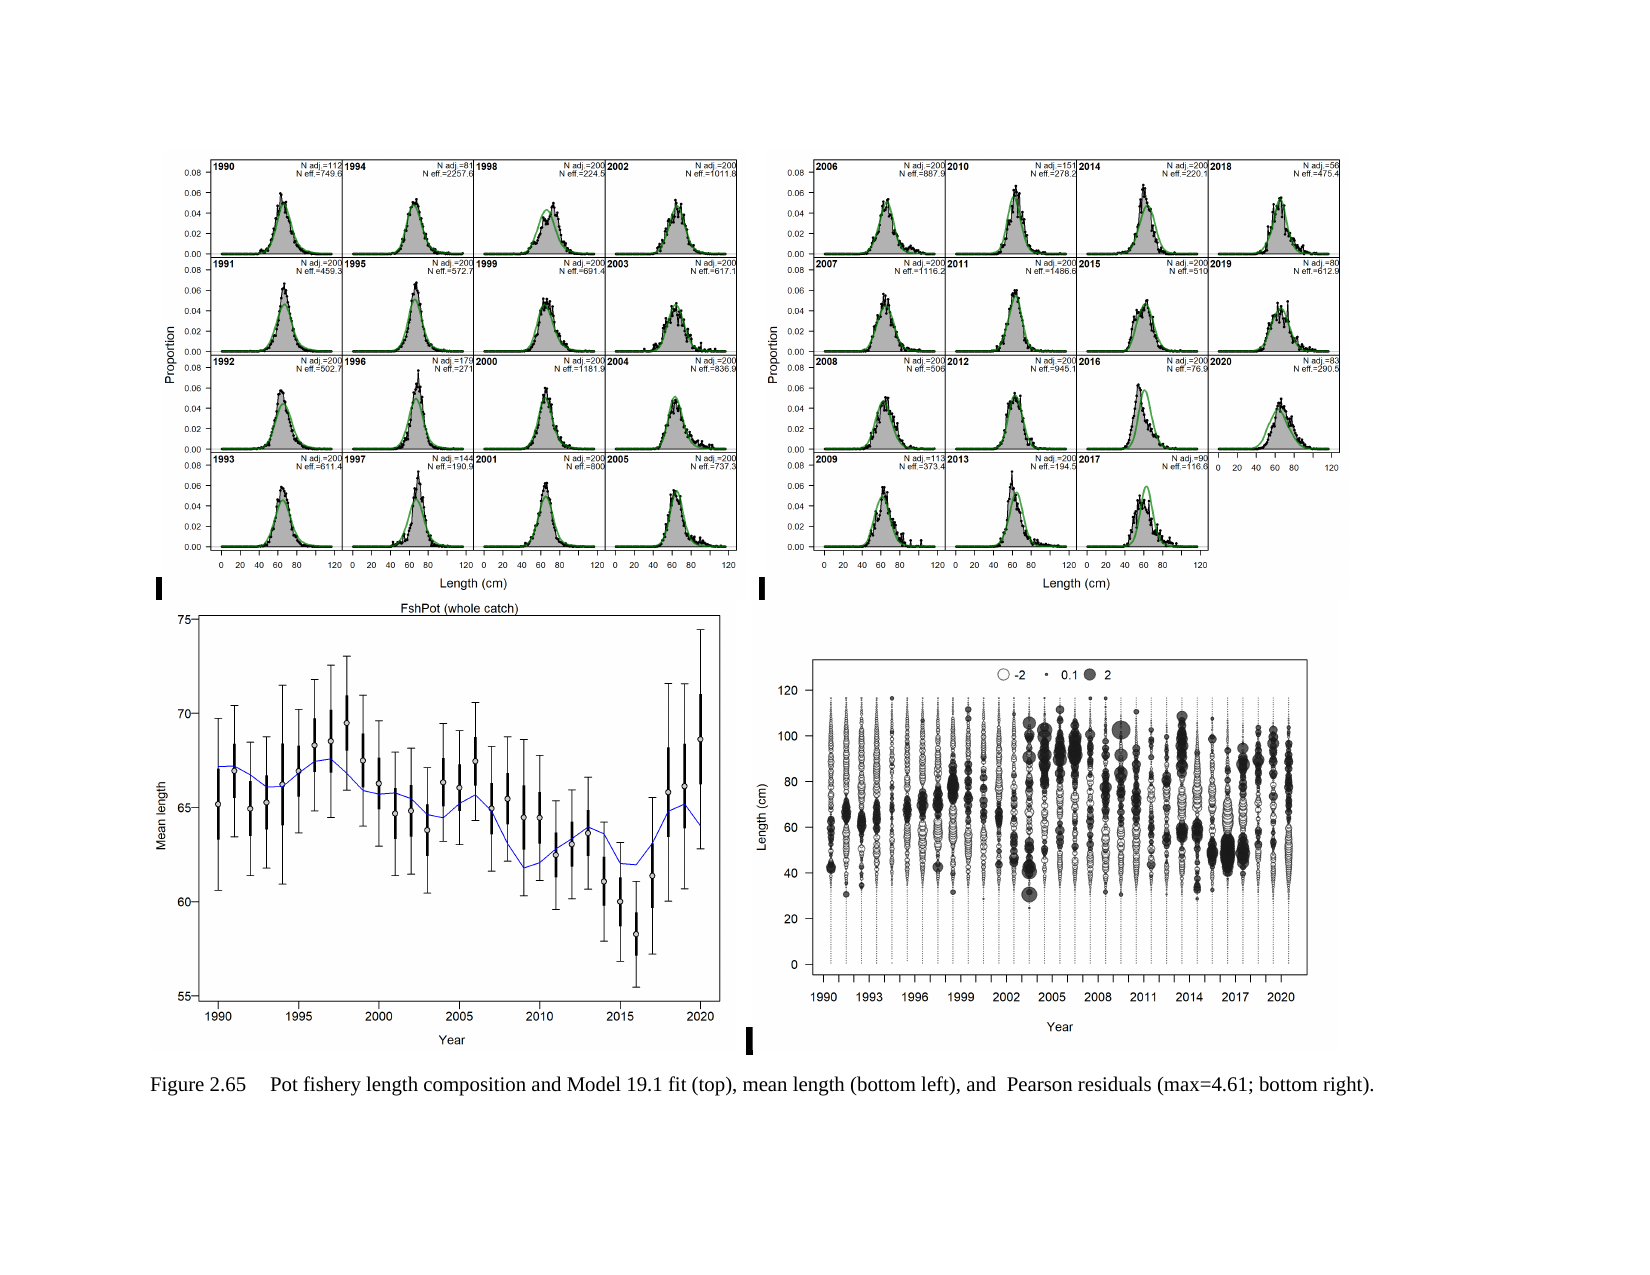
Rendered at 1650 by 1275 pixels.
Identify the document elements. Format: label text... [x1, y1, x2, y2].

picture [752, 150, 1350, 1050]
picture [150, 150, 747, 1050]
